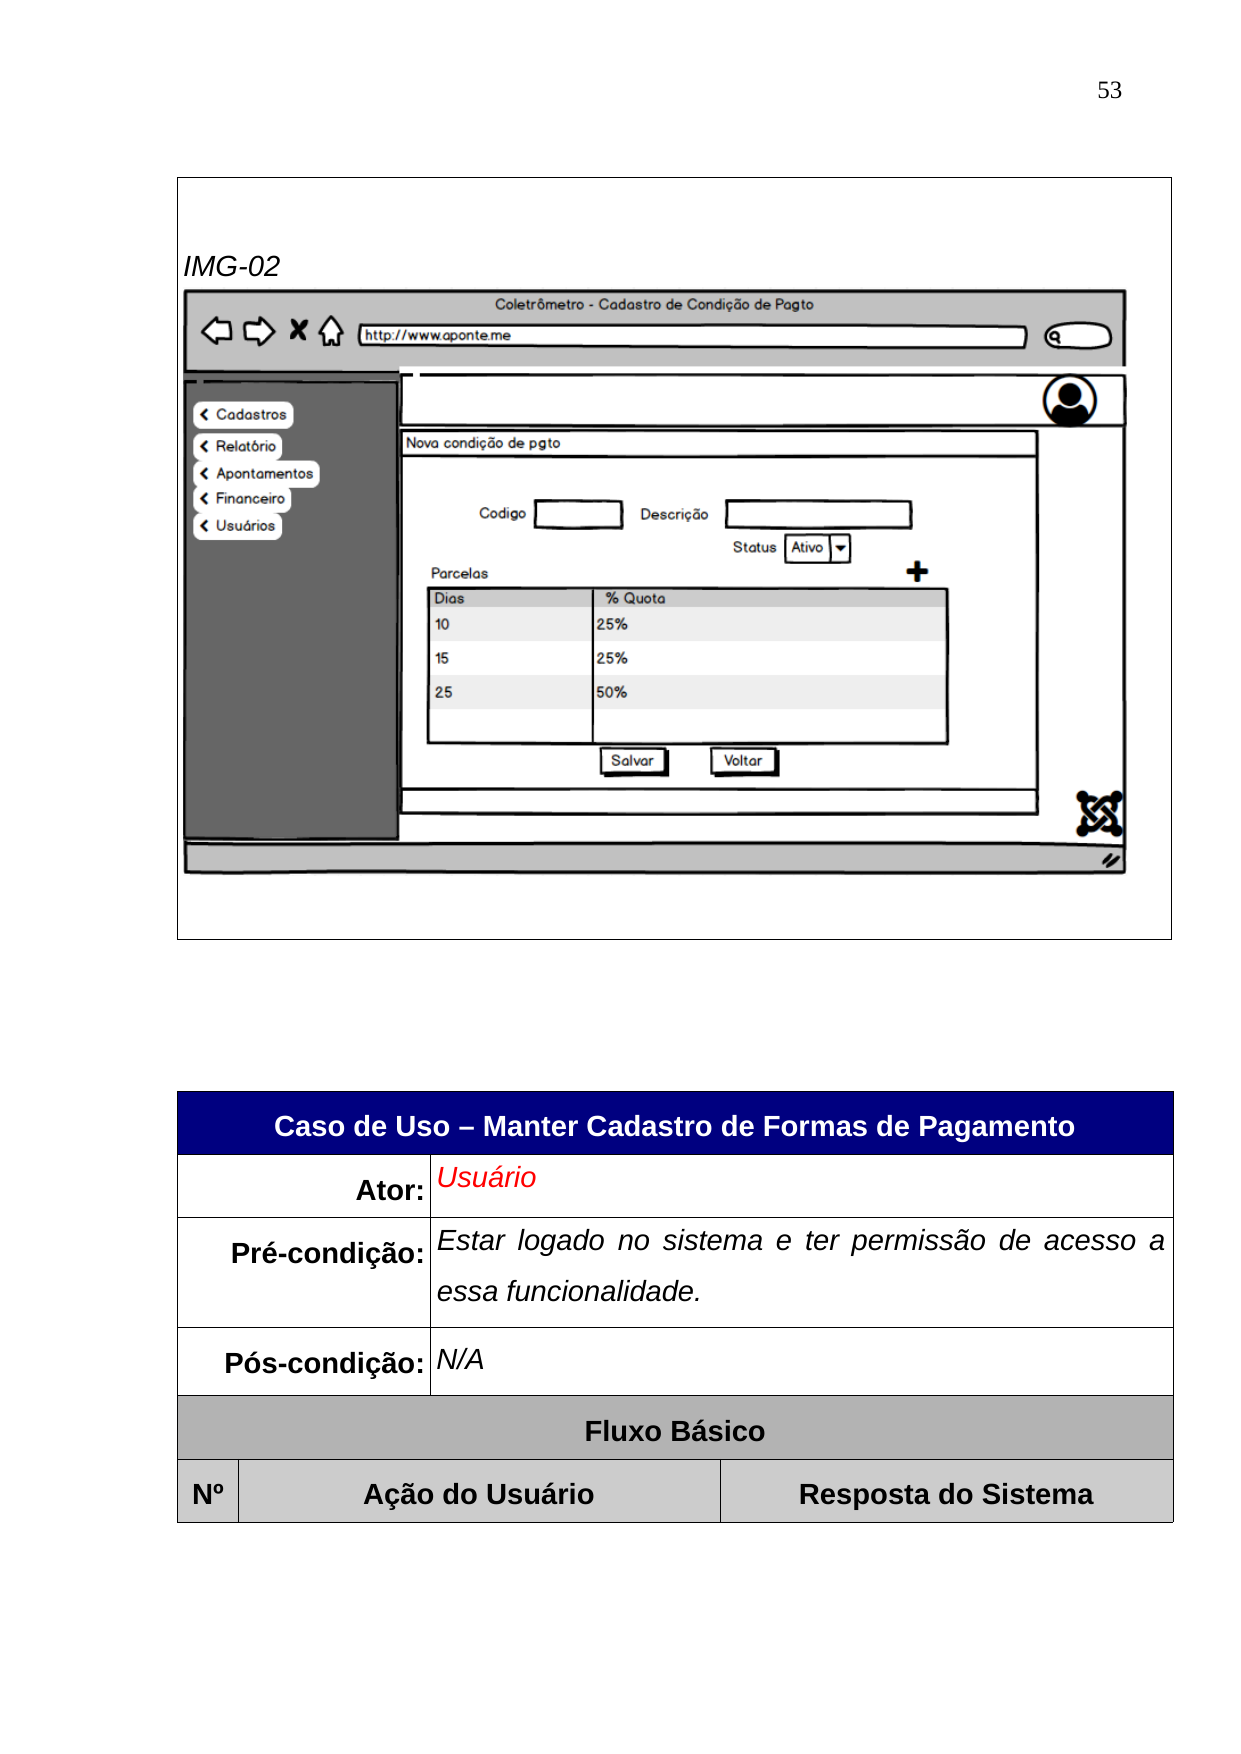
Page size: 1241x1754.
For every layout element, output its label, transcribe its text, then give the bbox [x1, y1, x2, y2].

table_cell Usuário [431, 1155, 1173, 1217]
table_cell Ator: [178, 1155, 430, 1217]
table_header Caso de Uso – Manter Cadastro de Formas de Pagamento [178, 1092, 1173, 1154]
table_cell Estar logado no sistema e ter permissão de acesso a essa funcionalidade. [431, 1218, 1173, 1327]
table_cell Ação do Usuário [239, 1460, 720, 1522]
table_cell Pós-condição: [178, 1328, 430, 1395]
table_cell N/A [431, 1328, 1173, 1395]
table_cell Nº [178, 1460, 238, 1522]
picture [182, 287, 1128, 876]
table_cell Fluxo Básico [178, 1396, 1173, 1459]
table_cell Resposta do Sistema [721, 1460, 1173, 1522]
table_cell Pré-condição: [178, 1218, 430, 1327]
table_cell IMG-01 IMG-02 [178, 178, 1171, 939]
